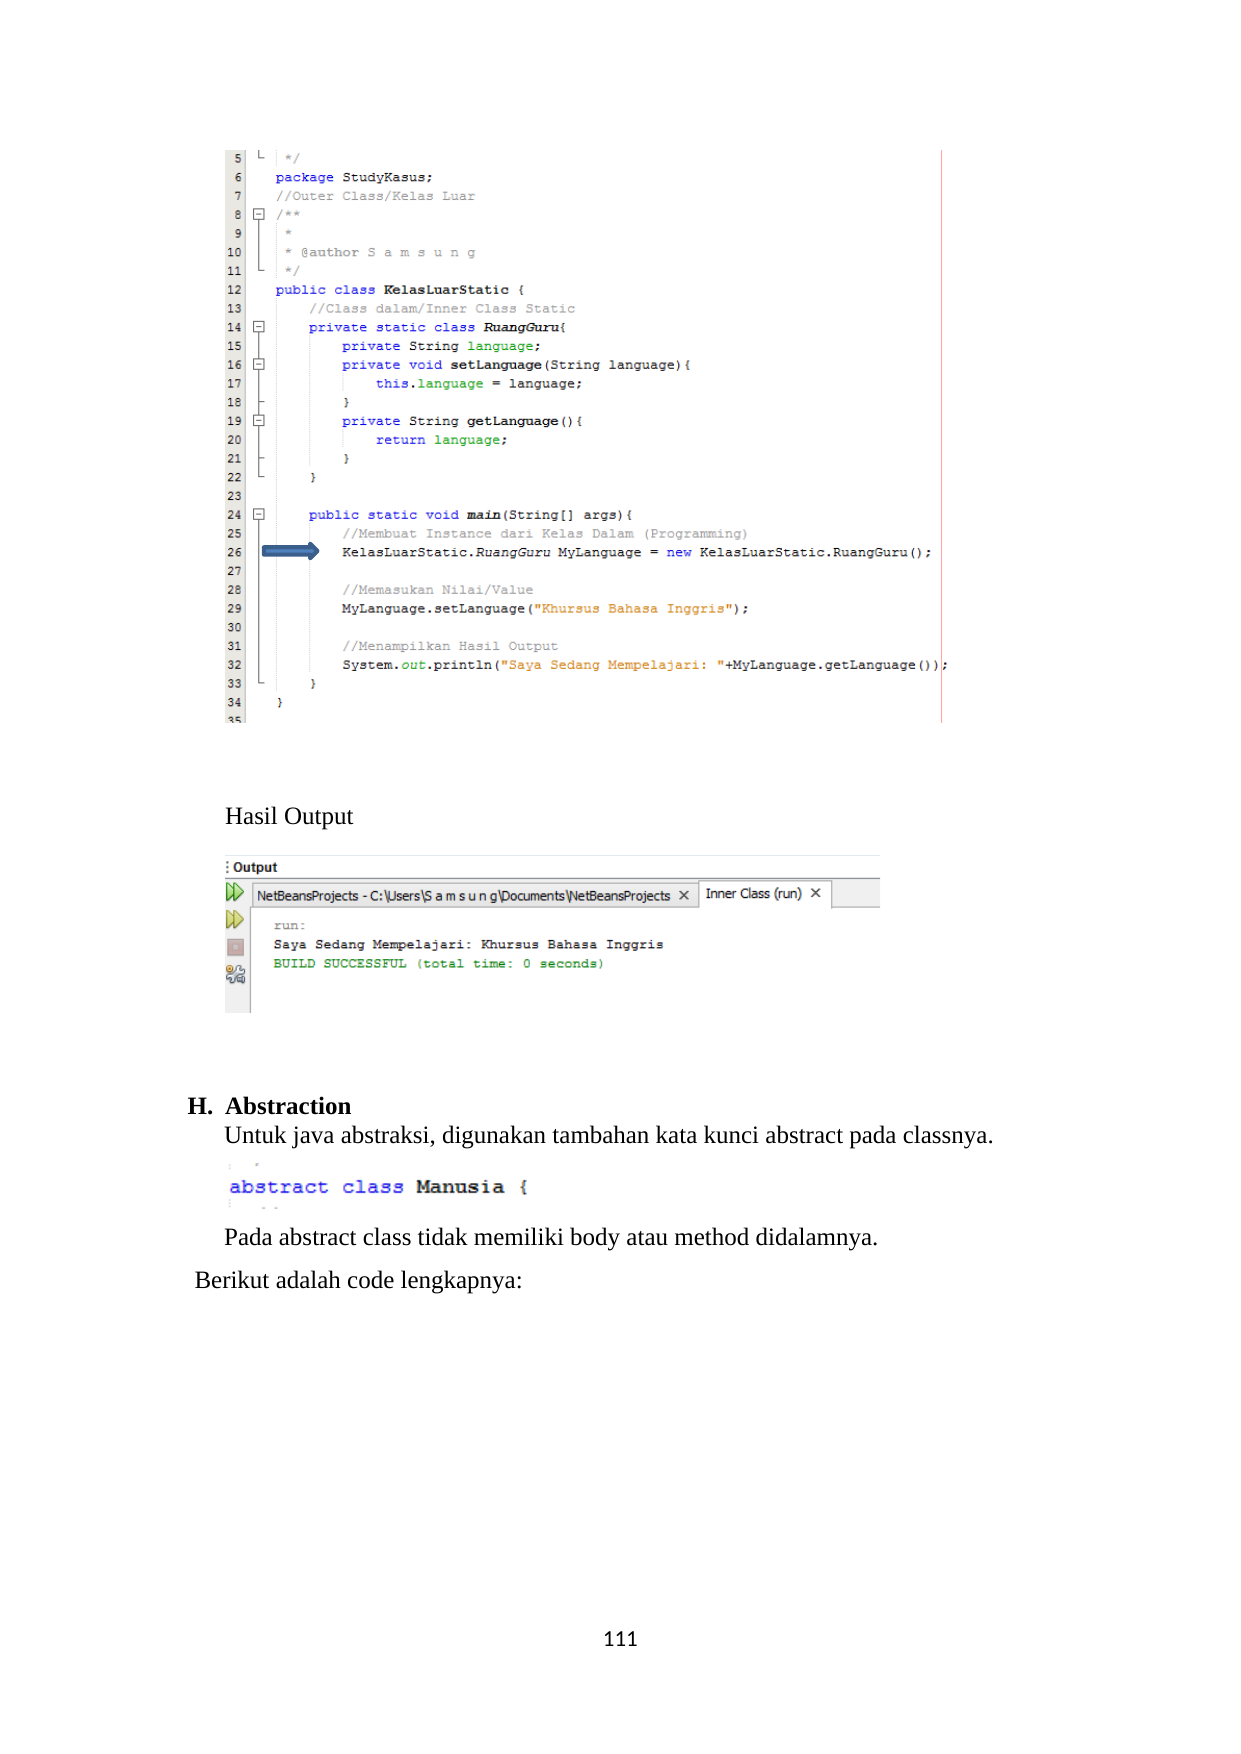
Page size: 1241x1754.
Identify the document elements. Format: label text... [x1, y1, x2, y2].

list Pada abstract class tidak memiliki body atau method didalamnya. [224, 1222, 1090, 1251]
list Untuk java abstraksi, digunakan tambahan kata kunci abstract pada classnya. [224, 1120, 1090, 1149]
picture [225, 855, 881, 1013]
list Berikut adalah code lengkapnya: [194, 1266, 1090, 1294]
list Abstraction [187, 1091, 1090, 1120]
text Hasil Output [225, 801, 1090, 830]
picture [223, 1163, 563, 1209]
picture [225, 150, 967, 723]
